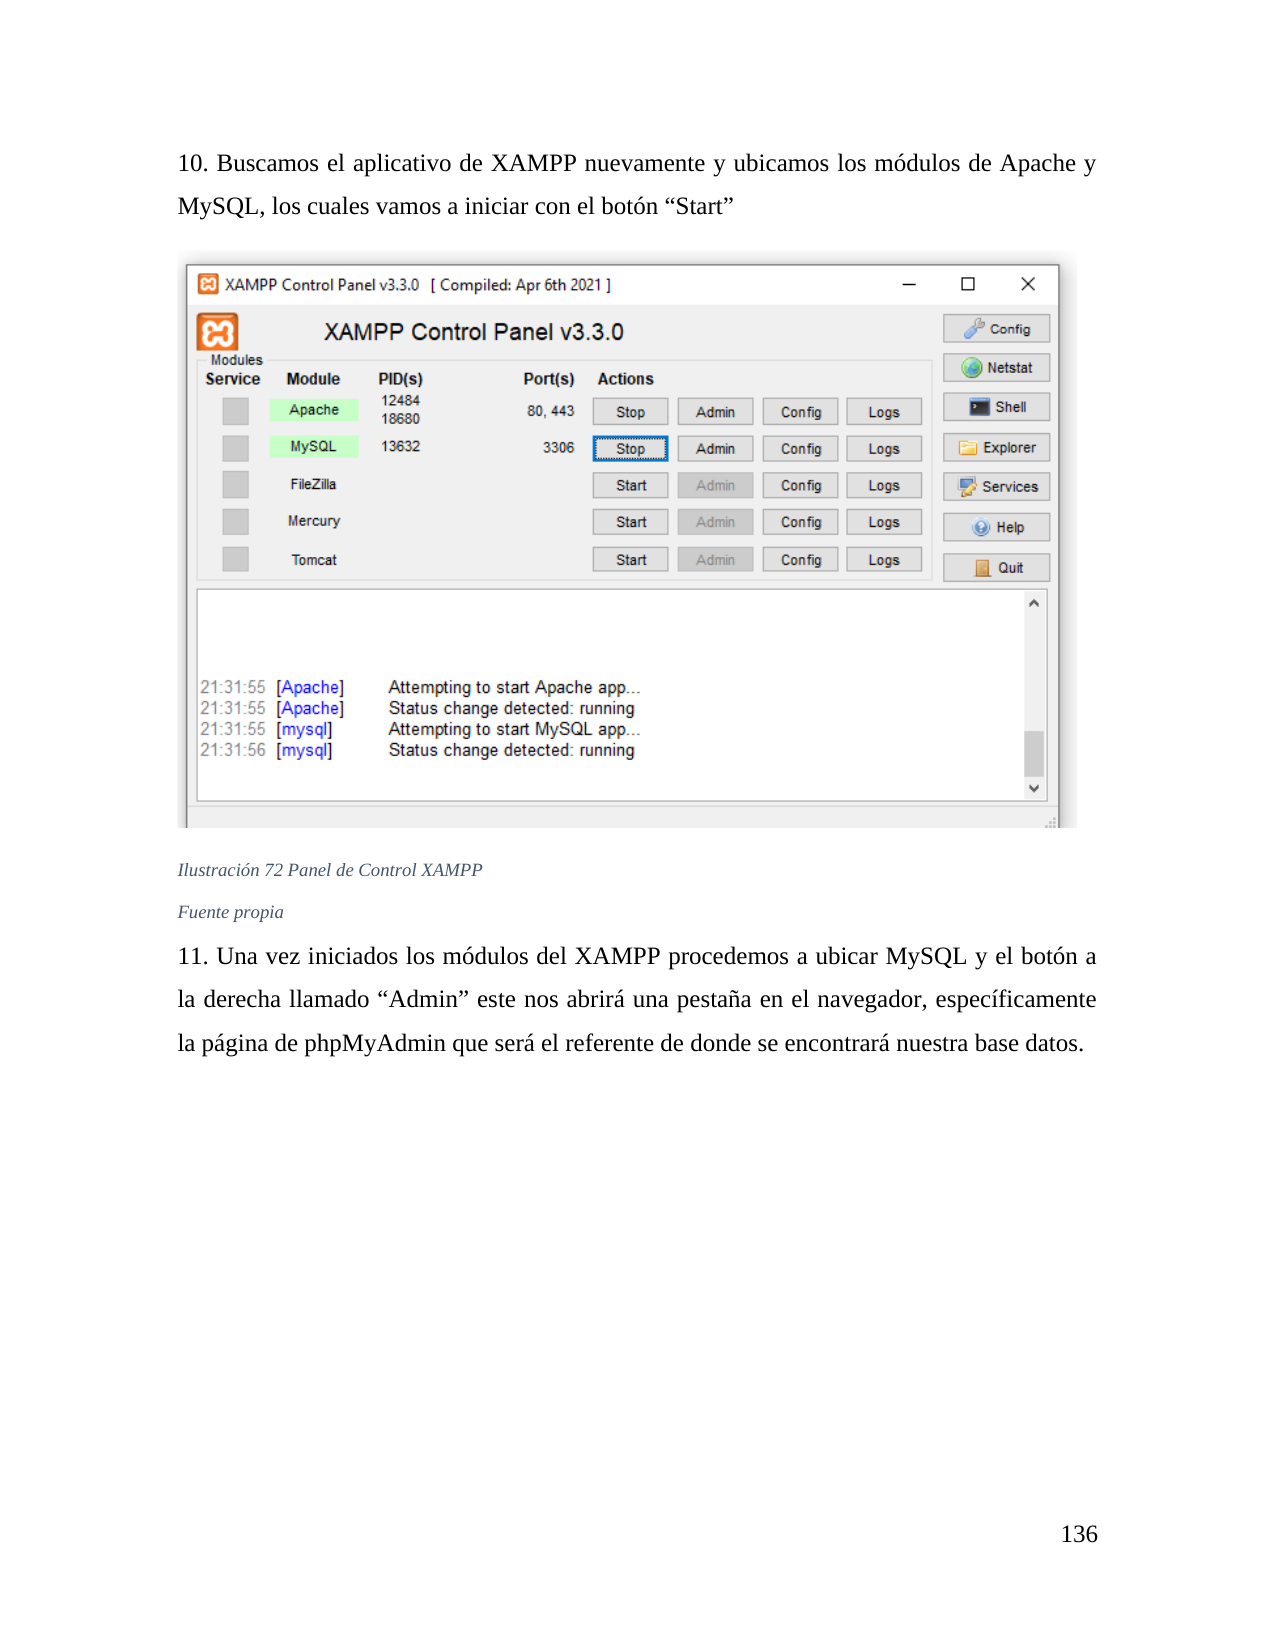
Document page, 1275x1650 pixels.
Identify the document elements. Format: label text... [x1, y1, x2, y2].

picture [177, 250, 1078, 828]
text Fuente propia [177, 901, 1098, 923]
text Ilustración 72 Panel de Control XAMPP [177, 859, 1098, 881]
text 10. Buscamos el aplicativo de XAMPP nuevamente y ubicamos los módulos de Apache y MySQL, los cuales vamos a iniciar con el botón “Start” [177, 148, 1098, 219]
text 11. Una vez iniciados los módulos del XAMPP procedemos a ubicar MySQL y el botón a la derecha llamado “Admin” este nos abrirá una pestaña en el navegador, específicamente la página de phpMyAdmin que será el referente de donde se encontrará nuestra base datos. [177, 941, 1098, 1056]
